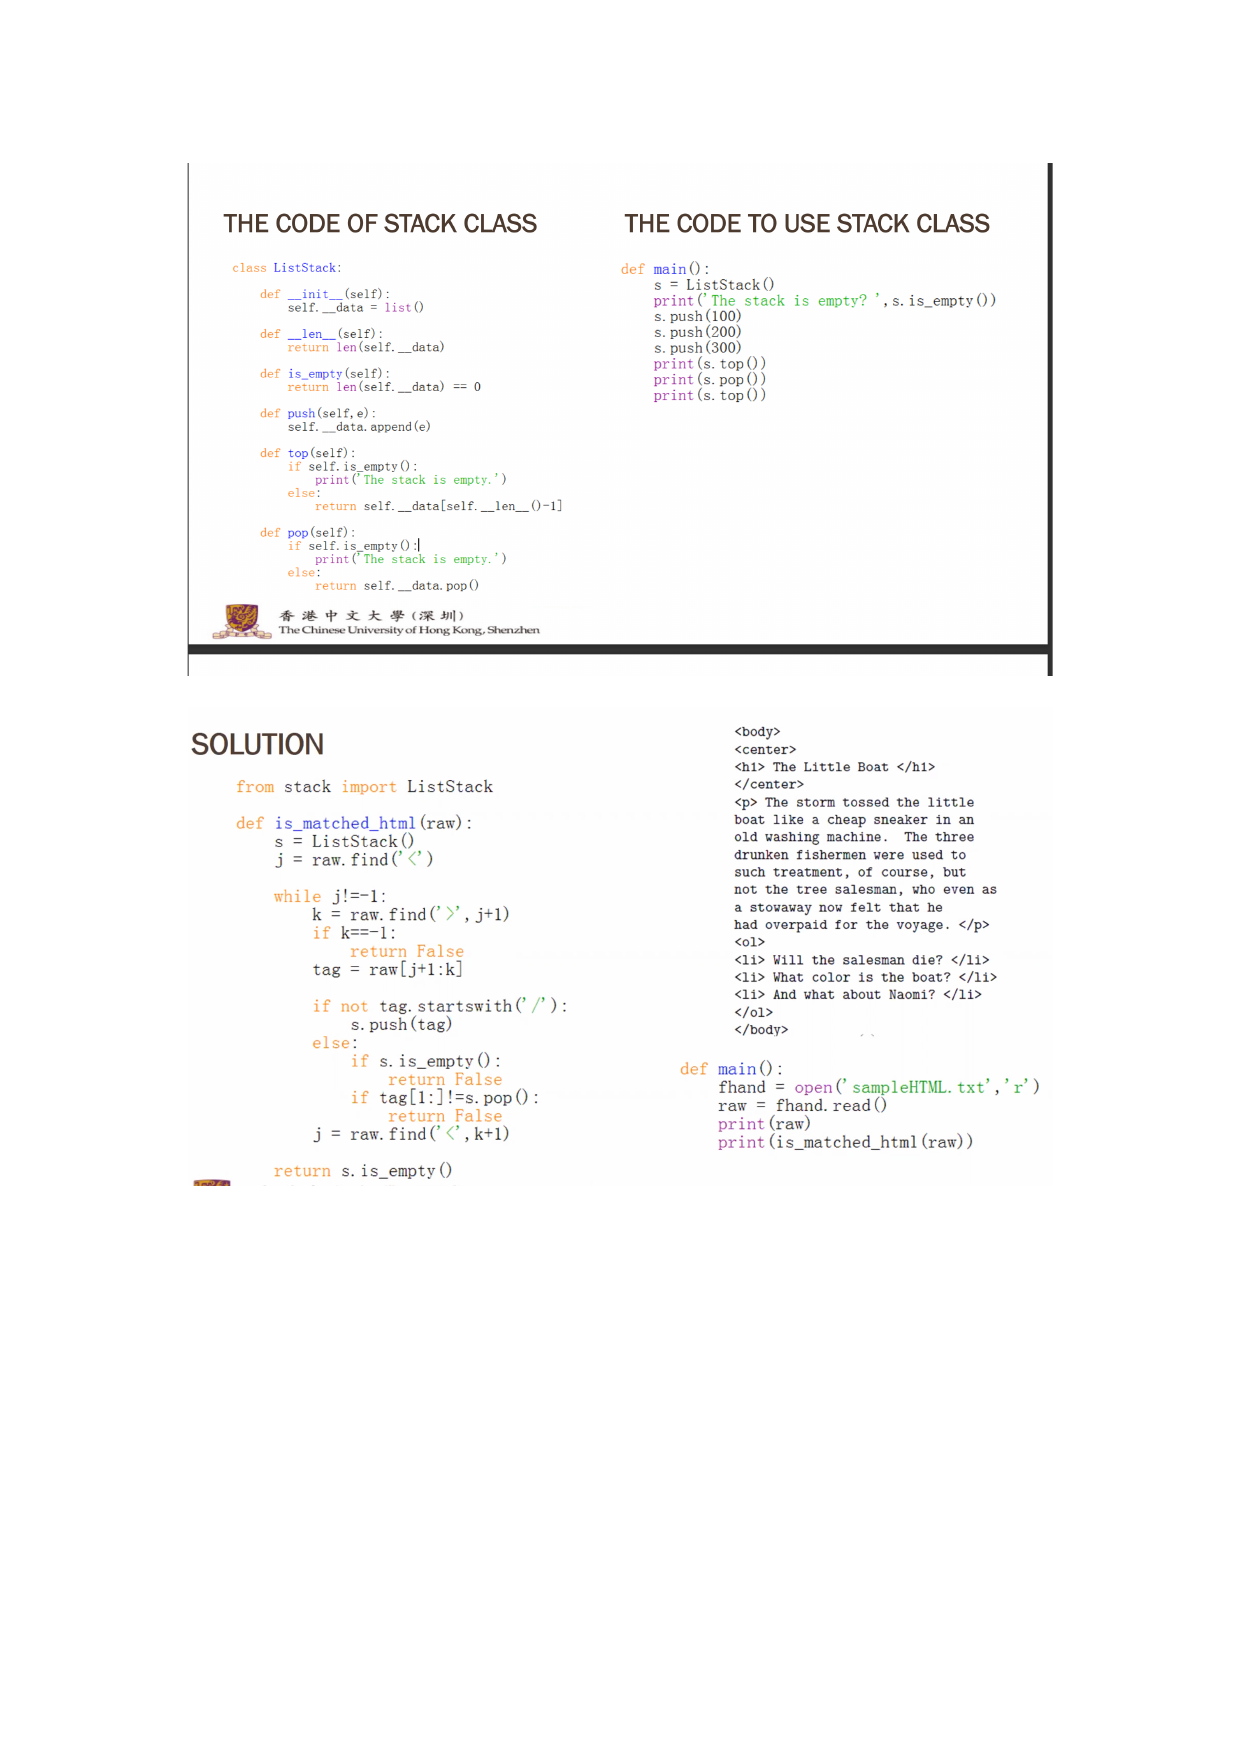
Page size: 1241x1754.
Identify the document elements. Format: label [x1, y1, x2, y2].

picture [187, 707, 1053, 1186]
picture [187, 163, 1053, 676]
